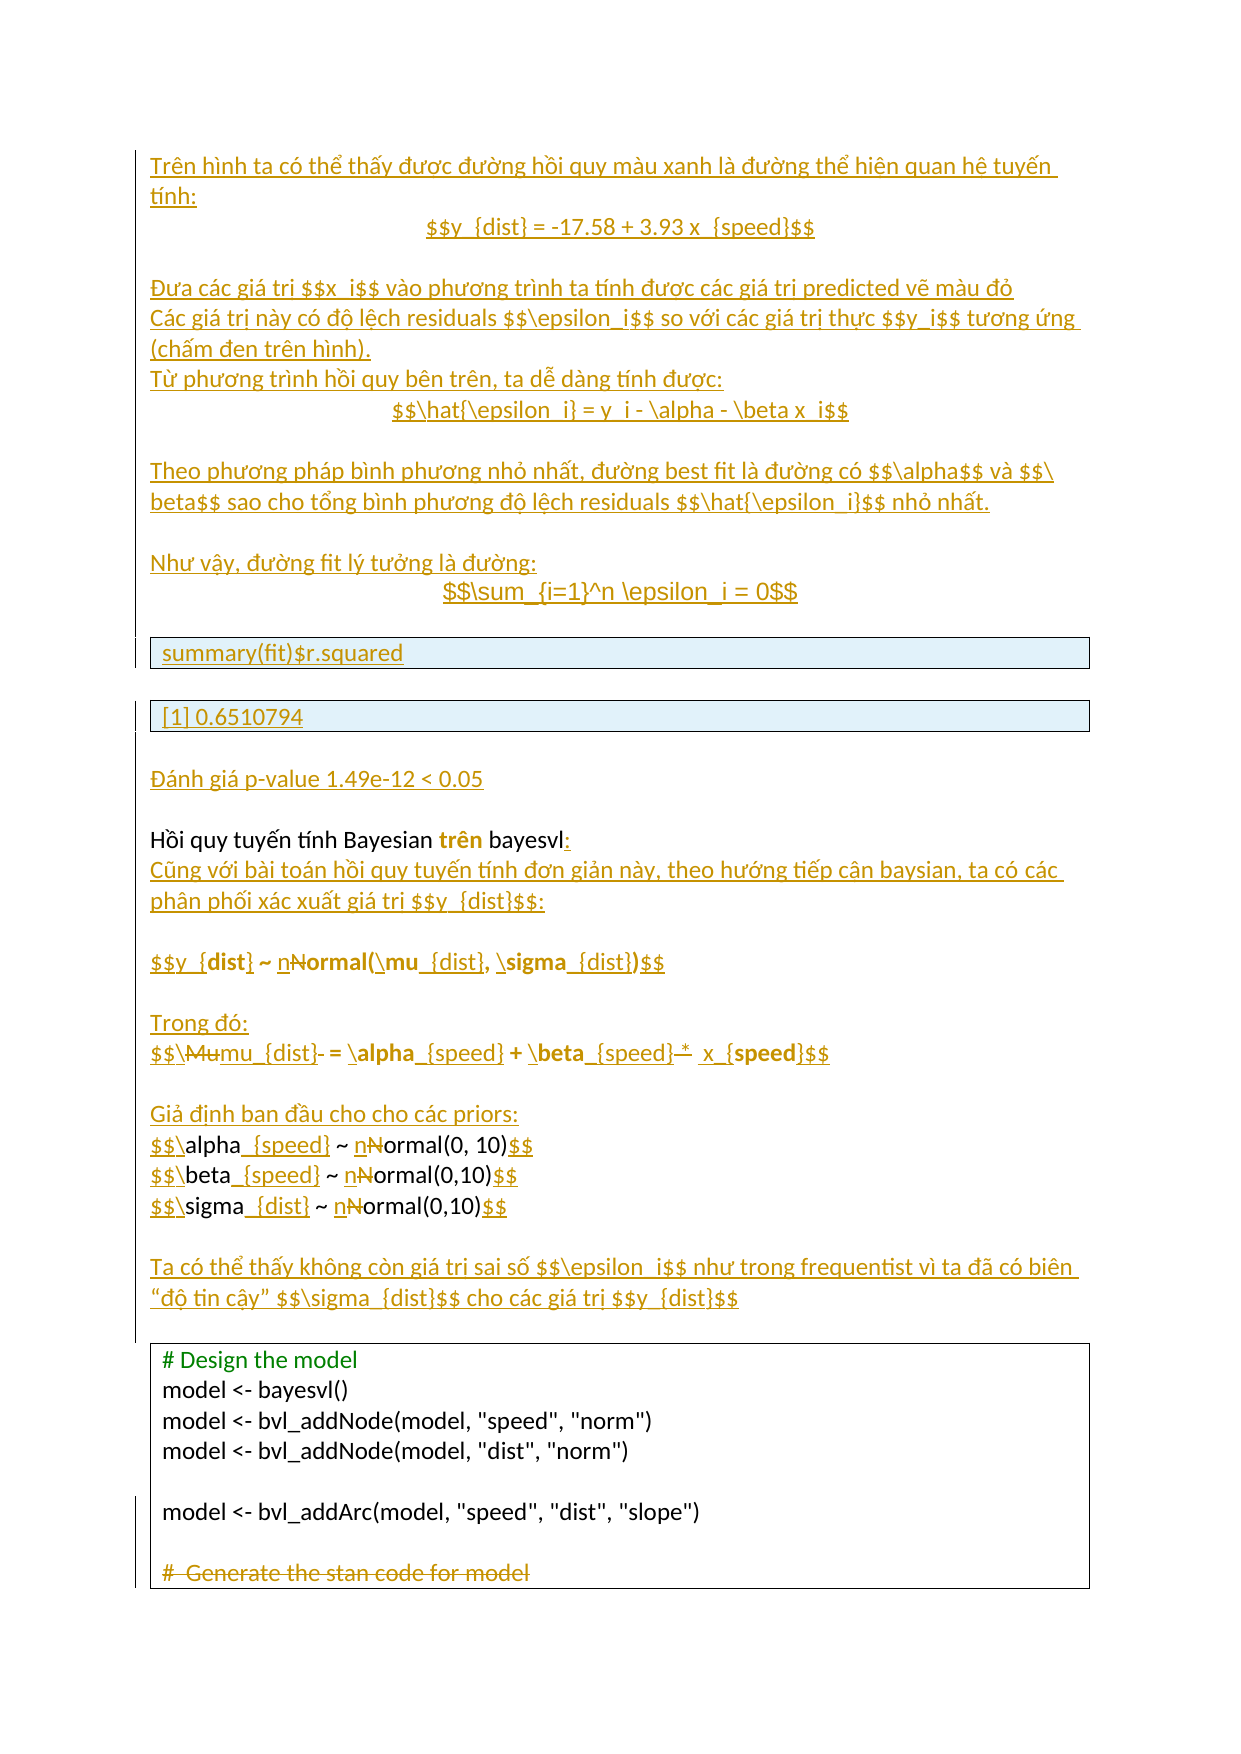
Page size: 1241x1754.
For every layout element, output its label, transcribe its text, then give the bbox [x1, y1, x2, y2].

text = alpha + beta speed [150, 1037, 1090, 1068]
text sigma ~ ormal(0,10) [150, 1190, 1090, 1221]
text beta ~ ormal(0,10) [150, 1159, 1090, 1190]
text dist ~ ormal(mu, sigma) [150, 946, 1090, 976]
text alpha ~ ormal(0, 10) [150, 1129, 1090, 1159]
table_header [151, 1344, 1089, 1588]
text Hồi quy tuyến tính Bayesian trên bayesvl [150, 824, 1090, 854]
